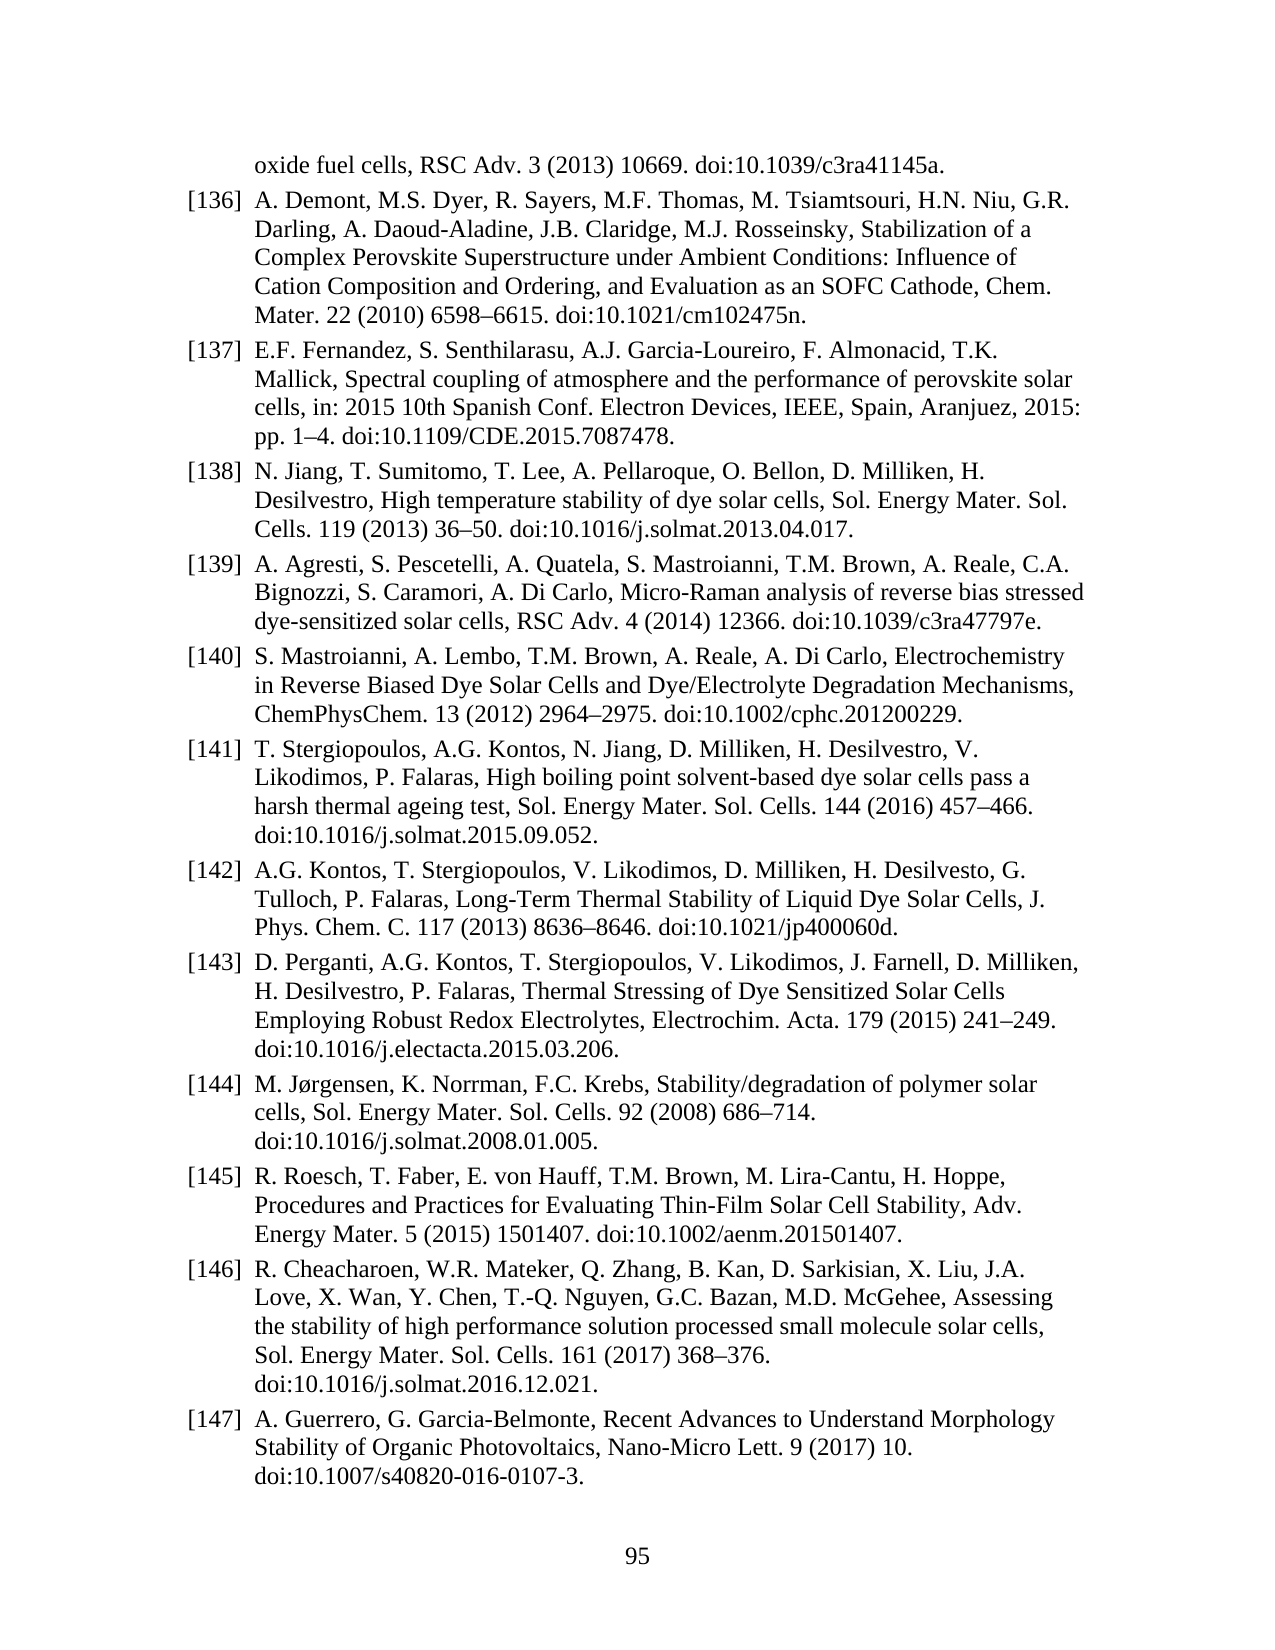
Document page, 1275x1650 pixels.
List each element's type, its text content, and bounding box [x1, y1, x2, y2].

text [139] A. Agresti, S. Pescetelli, A. Quatela, S. Mastroianni, T.M. Brown, A. Reale, C.A. Bignozzi, S. Caramori, A. Di Carlo, Micro-Raman analysis of reverse bias stressed dye-sensitized solar cells, RSC Adv. 4 (2014) 12366. doi:10.1039/c3ra47797e. [187, 549, 1087, 635]
text [146] R. Cheacharoen, W.R. Mateker, Q. Zhang, B. Kan, D. Sarkisian, X. Liu, J.A. Love, X. Wan, Y. Chen, T.-Q. Nguyen, G.C. Bazan, M.D. McGehee, Assessing the stability of high performance solution processed small molecule solar cells, Sol. Energy Mater. Sol. Cells. 161 (2017) 368–376. doi:10.1016/j.solmat.2016.12.021. [187, 1254, 1087, 1397]
text [145] R. Roesch, T. Faber, E. von Hauff, T.M. Brown, M. Lira-Cantu, H. Hoppe, Procedures and Practices for Evaluating Thin-Film Solar Cell Stability, Adv. Energy Mater. 5 (2015) 1501407. doi:10.1002/aenm.201501407. [187, 1161, 1087, 1247]
text [143] D. Perganti, A.G. Kontos, T. Stergiopoulos, V. Likodimos, J. Farnell, D. Milliken, H. Desilvestro, P. Falaras, Thermal Stressing of Dye Sensitized Solar Cells Employing Robust Redox Electrolytes, Electrochim. Acta. 179 (2015) 241–249. doi:10.1016/j.electacta.2015.03.206. [187, 947, 1087, 1062]
text [138] N. Jiang, T. Sumitomo, T. Lee, A. Pellaroque, O. Bellon, D. Milliken, H. Desilvestro, High temperature stability of dye solar cells, Sol. Energy Mater. Sol. Cells. 119 (2013) 36–50. doi:10.1016/j.solmat.2013.04.017. [187, 456, 1087, 542]
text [187, 150, 1087, 179]
text [137] E.F. Fernandez, S. Senthilarasu, A.J. Garcia-Loureiro, F. Almonacid, T.K. Mallick, Spectral coupling of atmosphere and the performance of perovskite solar cells, in: 2015 10th Spanish Conf. Electron Devices, IEEE, Spain, Aranjuez, 2015: pp. 1–4. doi:10.1109/CDE.2015.7087478. [187, 335, 1087, 450]
text [144] M. Jørgensen, K. Norrman, F.C. Krebs, Stability/degradation of polymer solar cells, Sol. Energy Mater. Sol. Cells. 92 (2008) 686–714. doi:10.1016/j.solmat.2008.01.005. [187, 1069, 1087, 1155]
text [142] A.G. Kontos, T. Stergiopoulos, V. Likodimos, D. Milliken, H. Desilvesto, G. Tulloch, P. Falaras, Long-Term Thermal Stability of Liquid Dye Solar Cells, J. Phys. Chem. C. 117 (2013) 8636–8646. doi:10.1021/jp400060d. [187, 855, 1087, 941]
text [141] T. Stergiopoulos, A.G. Kontos, N. Jiang, D. Milliken, H. Desilvestro, V. Likodimos, P. Falaras, High boiling point solvent-based dye solar cells pass a harsh thermal ageing test, Sol. Energy Mater. Sol. Cells. 144 (2016) 457–466. doi:10.1016/j.solmat.2015.09.052. [187, 734, 1087, 849]
text [147] A. Guerrero, G. Garcia-Belmonte, Recent Advances to Understand Morphology Stability of Organic Photovoltaics, Nano-Micro Lett. 9 (2017) 10. doi:10.1007/s40820-016-0107-3. [187, 1404, 1087, 1490]
text [140] S. Mastroianni, A. Lembo, T.M. Brown, A. Reale, A. Di Carlo, Electrochemistry in Reverse Biased Dye Solar Cells and Dye/Electrolyte Degradation Mechanisms, ChemPhysChem. 13 (2012) 2964–2975. doi:10.1002/cphc.201200229. [187, 641, 1087, 727]
text [136] A. Demont, M.S. Dyer, R. Sayers, M.F. Thomas, M. Tsiamtsouri, H.N. Niu, G.R. Darling, A. Daoud-Aladine, J.B. Claridge, M.J. Rosseinsky, Stabilization of a Complex Perovskite Superstructure under Ambient Conditions: Influence of Cation Composition and Ordering, and Evaluation as an SOFC Cathode, Chem. Mater. 22 (2010) 6598–6615. doi:10.1021/cm102475n. [187, 185, 1087, 329]
